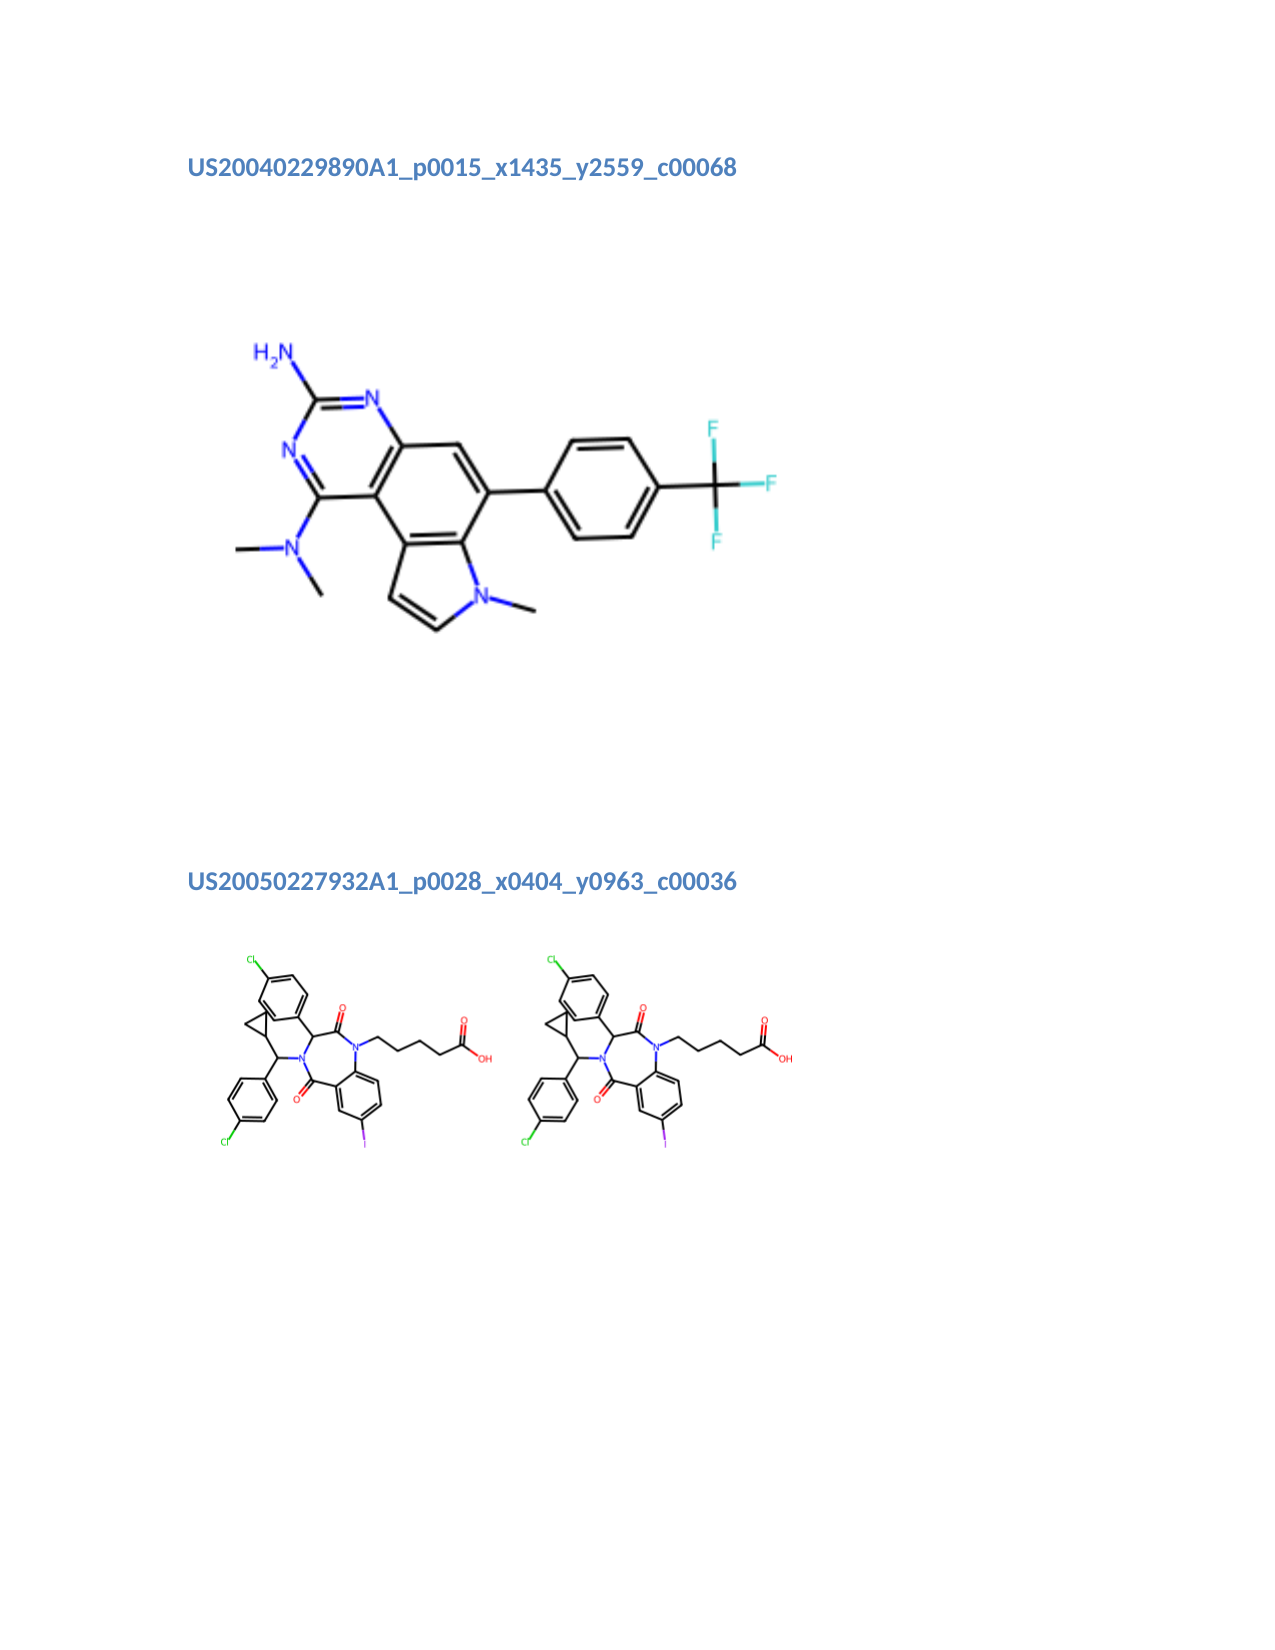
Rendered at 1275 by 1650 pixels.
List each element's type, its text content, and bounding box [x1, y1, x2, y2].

picture [206, 187, 807, 788]
subtitle US20050227932A1_p0028_x0404_y0963_c00036 [187, 864, 1087, 897]
subtitle US20040229890A1_p0015_x1435_y2559_c00068 [187, 150, 1087, 183]
picture [206, 901, 807, 1202]
